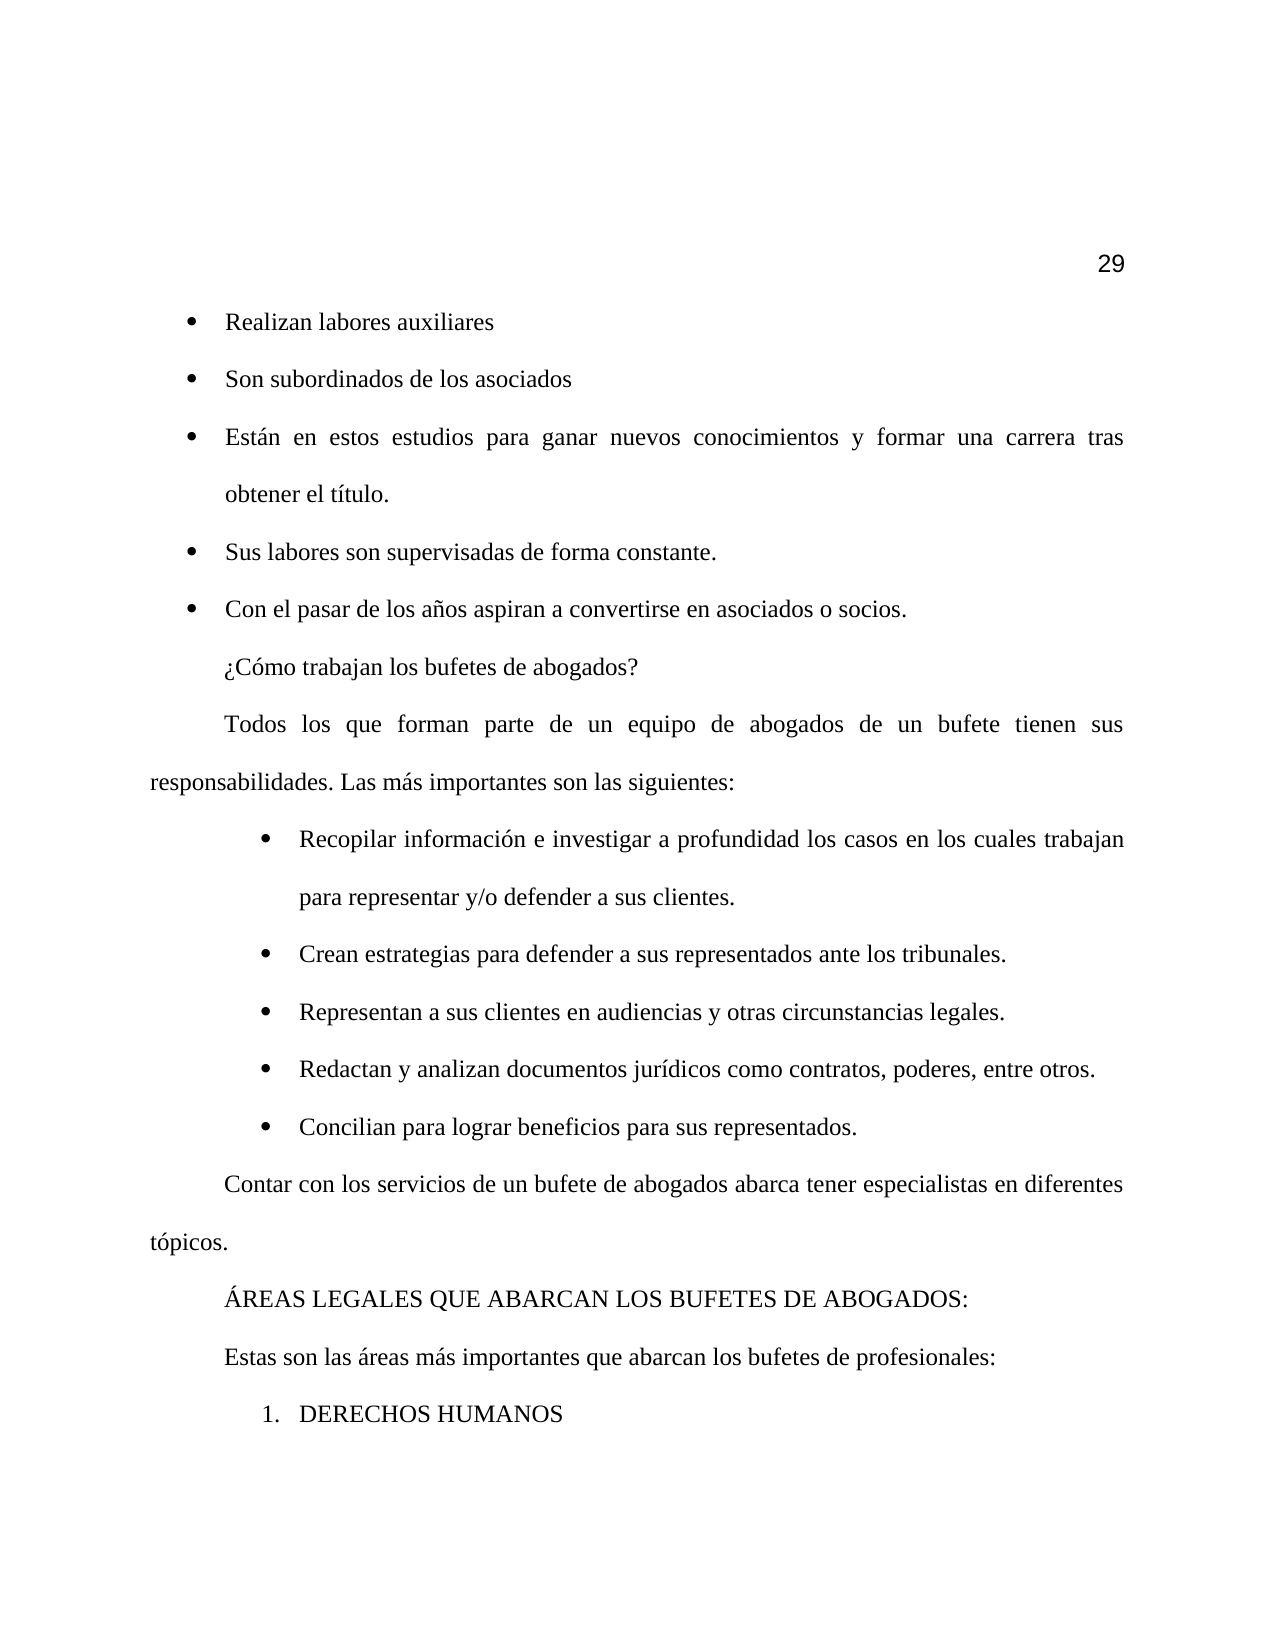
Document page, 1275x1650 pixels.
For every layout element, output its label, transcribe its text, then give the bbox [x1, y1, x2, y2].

list Recopilar información e investigar a profundidad los casos en los cuales trabajan para representar y/o defender a sus clientes. [261, 824, 1125, 911]
list Concilian para lograr beneficios para sus representados. [261, 1112, 1125, 1141]
list Representan a sus clientes en audiencias y otras circunstancias legales. [261, 997, 1125, 1026]
list Realizan labores auxiliares [187, 307, 1125, 336]
text Contar con los servicios de un bufete de abogados abarca tener especialistas en diferentes tópicos. [150, 1169, 1125, 1256]
list DERECHOS HUMANOS [261, 1399, 1125, 1428]
text Todos los que forman parte de un equipo de abogados de un bufete tienen sus responsabilidades. Las más importantes son las siguientes: [150, 709, 1125, 796]
text ÁREAS LEGALES QUE ABARCAN LOS BUFETES DE ABOGADOS: [150, 1284, 1125, 1313]
list Son subordinados de los asociados [187, 364, 1125, 393]
list Están en estos estudios para ganar nuevos conocimientos y formar una carrera tras obtener el título. [187, 422, 1125, 508]
text ¿Cómo trabajan los bufetes de abogados? [150, 652, 1125, 681]
list Crean estrategias para defender a sus representados ante los tribunales. [261, 939, 1125, 968]
list Sus labores son supervisadas de forma constante. [187, 537, 1125, 566]
list Redactan y analizan documentos jurídicos como contratos, poderes, entre otros. [261, 1054, 1125, 1083]
list Con el pasar de los años aspiran a convertirse en asociados o socios. [187, 594, 1125, 623]
text Estas son las áreas más importantes que abarcan los bufetes de profesionales: [150, 1342, 1125, 1371]
